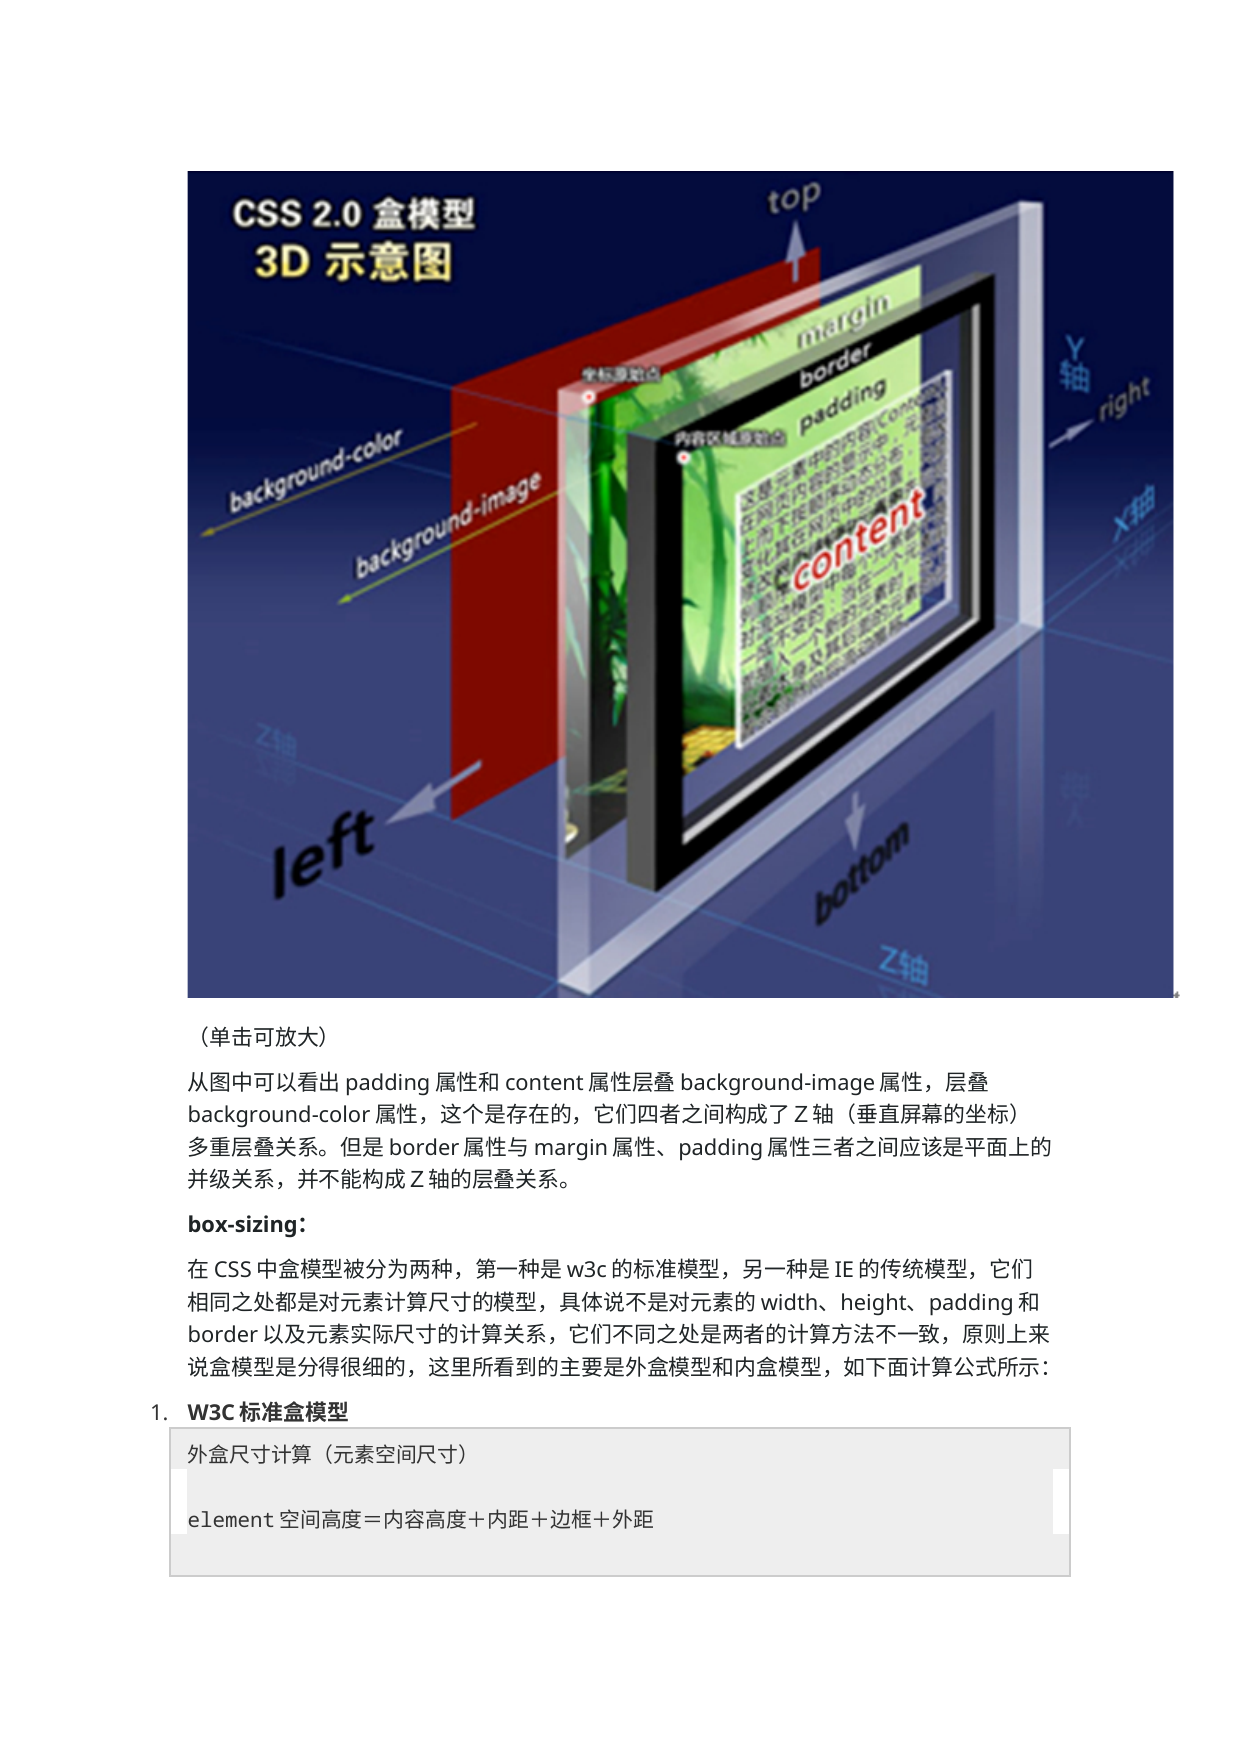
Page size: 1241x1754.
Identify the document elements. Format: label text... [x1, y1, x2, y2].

list W3C标准盒模型 [150, 1394, 1053, 1427]
text 外盒尺寸计算（元素空间尺寸） [171, 1429, 1069, 1469]
text 从图中可以看出padding属性和content属性层叠background-image属性，层叠background-color属性，这个是存在的，它们四者之间构成了Ｚ轴（垂直屏幕的坐标）多重层叠关系。但是border属性与margin属性、padding属性三者之间应该是平面上的并级关系，并不能构成Ｚ轴的层叠关系。 [187, 1064, 1053, 1194]
text （单击可放大） [187, 1019, 1053, 1052]
text 在CSS中盒模型被分为两种，第一种是w3c的标准模型，另一种是IE的传统模型，它们相同之处都是对元素计算尺寸的模型，具体说不是对元素的width、height、padding和border以及元素实际尺寸的计算关系，它们不同之处是两者的计算方法不一致，原则上来说盒模型是分得很细的，这里所看到的主要是外盒模型和内盒模型，如下面计算公式所示： [187, 1252, 1053, 1382]
text element空间高度＝内容高度＋内距＋边框＋外距 [187, 1502, 1053, 1524]
picture [187, 171, 1180, 998]
text box-sizing： [187, 1207, 1053, 1239]
